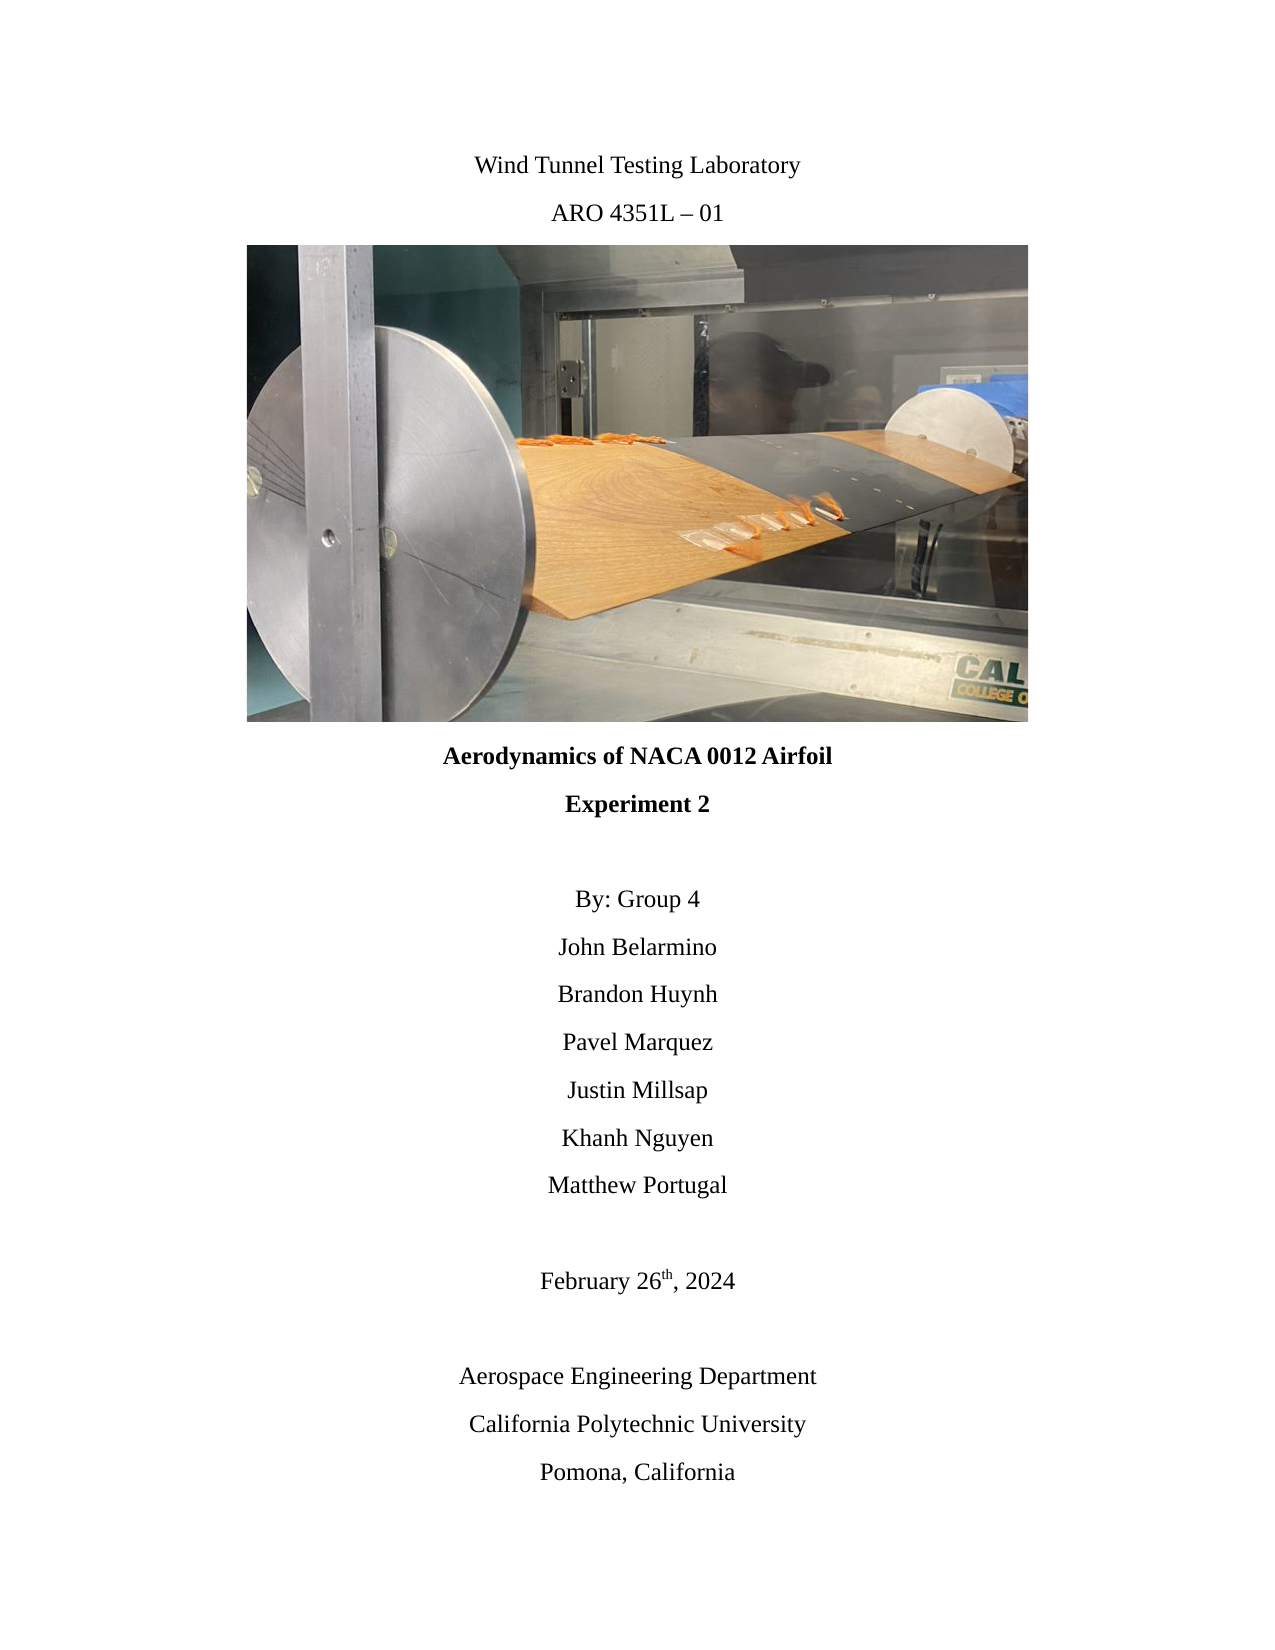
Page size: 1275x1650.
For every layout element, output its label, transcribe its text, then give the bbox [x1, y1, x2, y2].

text Brandon Huynh [150, 979, 1125, 1008]
text California Polytechnic University [150, 1409, 1125, 1438]
text John Belarmino [150, 932, 1125, 961]
text Khanh Nguyen [150, 1123, 1125, 1151]
text Pomona, California [150, 1457, 1125, 1485]
picture [246, 245, 1029, 722]
text Experiment 2 [150, 789, 1125, 817]
text Aerospace Engineering Department [150, 1361, 1125, 1390]
text Pavel Marquez [150, 1027, 1125, 1056]
text February 26th, 2024 [150, 1266, 1125, 1294]
text By: Group 4 [150, 884, 1125, 913]
text Justin Millsap [150, 1075, 1125, 1104]
text Wind Tunnel Testing Laboratory [150, 150, 1125, 179]
text Aerodynamics of NACA 0012 Airfoil [150, 741, 1125, 770]
text Matthew Portugal [150, 1170, 1125, 1199]
text ARO 4351L – 01 [150, 198, 1125, 226]
